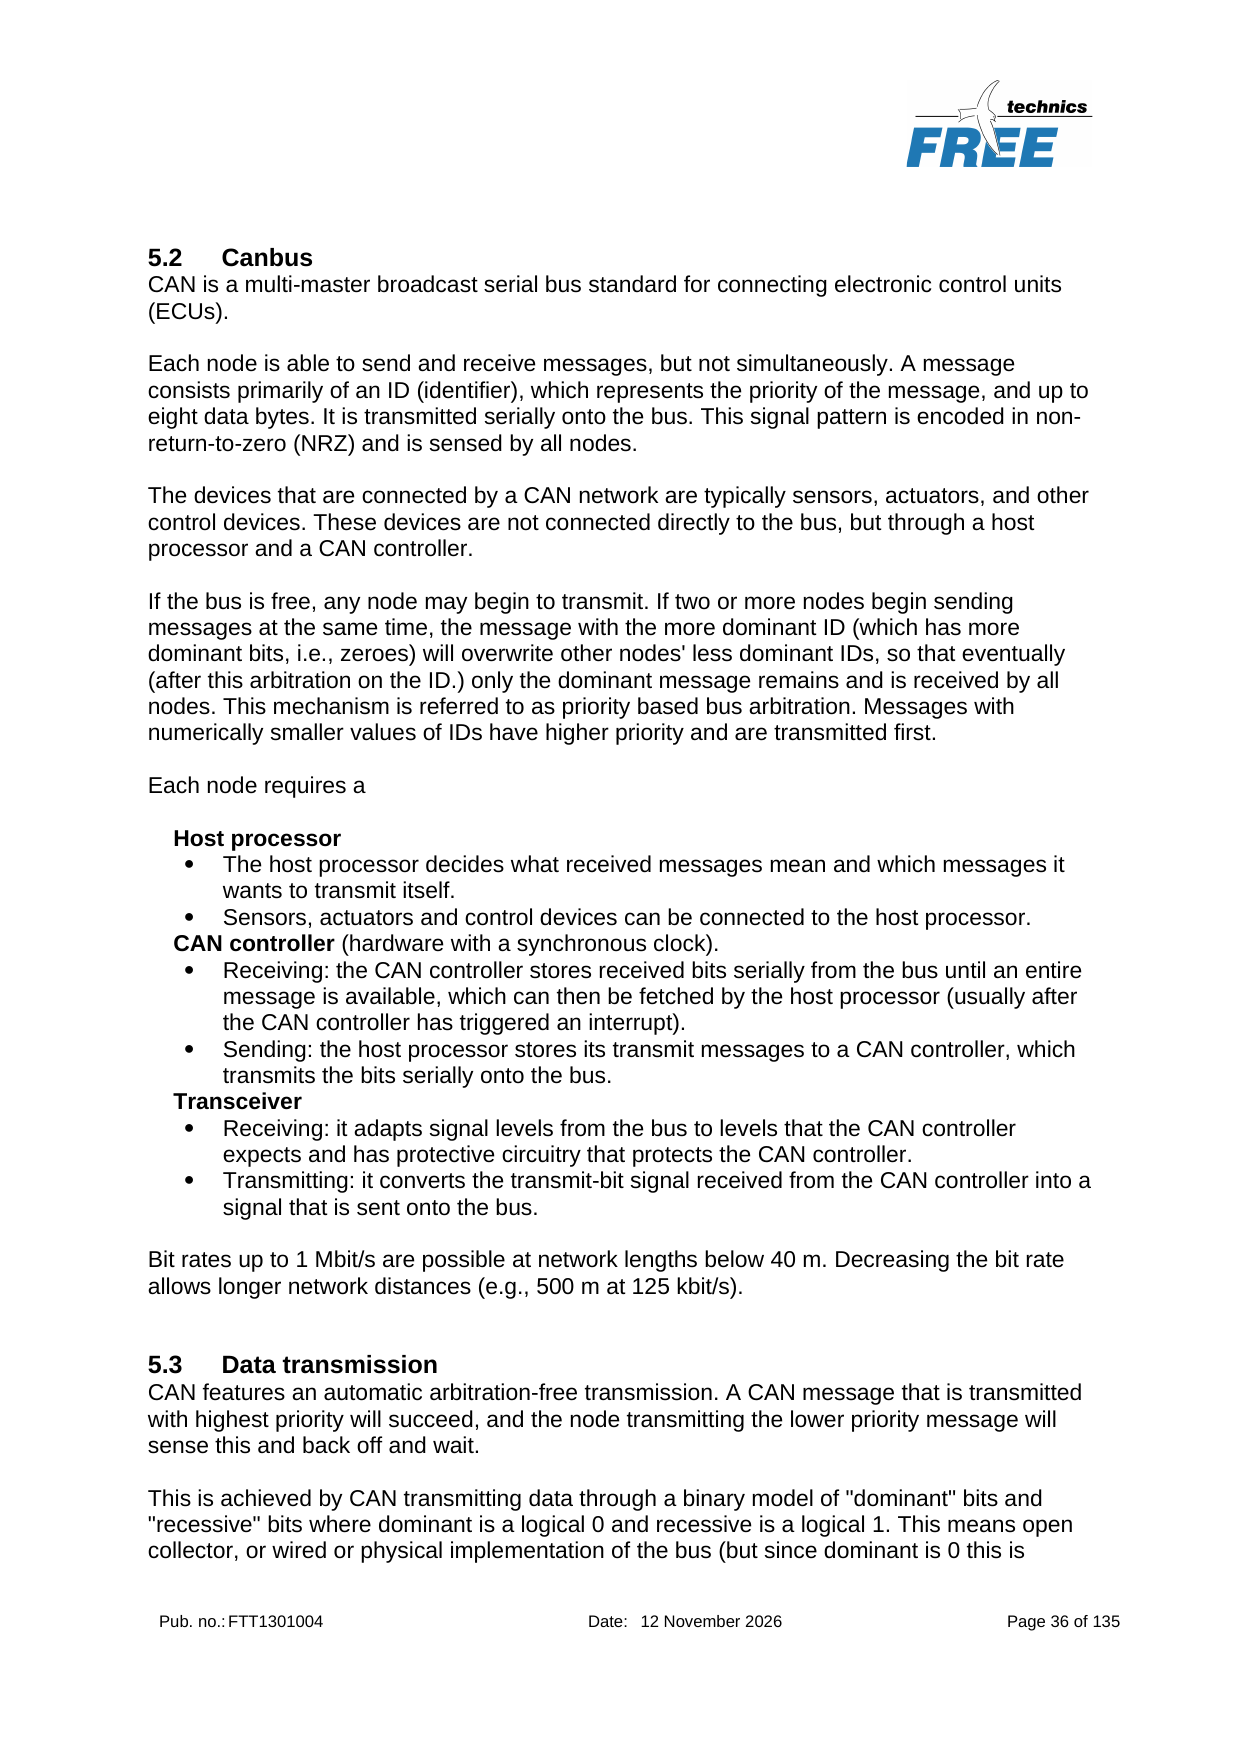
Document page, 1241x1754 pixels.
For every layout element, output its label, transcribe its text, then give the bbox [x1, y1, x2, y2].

text If the bus is free, any node may begin to transmit. If two or more nodes begin sending messages at the same time, the message with the more dominant ID (which has more dominant bits, i.e., zeroes) will overwrite other nodes' less dominant IDs, so that eventually (after this arbitration on the ID.) only the dominant message remains and is received by all nodes. This mechanism is referred to as priority based bus arbitration. Messages with numerically smaller values of IDs have higher priority and are transmitted first. [148, 588, 1093, 746]
text CAN controller (hardware with a synchronous clock). [148, 930, 1093, 957]
picture [906, 80, 1093, 167]
text CAN is a multi-master broadcast serial bus standard for connecting electronic control units (ECUs). [148, 271, 1093, 324]
text Bit rates up to 1 Mbit/s are possible at network lengths below 40 m. Decreasing the bit rate allows longer network distances (e.g., 500 m at 125 kbit/s). [148, 1246, 1093, 1299]
subtitle Data transmission [148, 1351, 1093, 1379]
list The host processor decides what received messages mean and which messages it wants to transmit itself. [185, 851, 1093, 904]
list Sending: the host processor stores its transmit messages to a CAN controller, which transmits the bits serially onto the bus. [185, 1036, 1093, 1088]
list Transmitting: it converts the transmit-bit signal received from the CAN controller into a signal that is sent onto the bus. [185, 1167, 1093, 1220]
text Each node is able to send and receive messages, but not simultaneously. A message consists primarily of an ID (identifier), which represents the priority of the message, and up to eight data bytes. It is transmitted serially onto the bus. This signal pattern is encoded in non-return-to-zero (NRZ) and is sensed by all nodes. [148, 350, 1093, 456]
text Transceiver [148, 1088, 1093, 1115]
list Receiving: it adapts signal levels from the bus to levels that the CAN controller expects and has protective circuitry that protects the CAN controller. [185, 1115, 1093, 1167]
text The devices that are connected by a CAN network are typically sensors, actuators, and other control devices. These devices are not connected directly to the bus, but through a host processor and a CAN controller. [148, 482, 1093, 561]
list Sensors, actuators and control devices can be connected to the host processor. [185, 904, 1093, 930]
list Receiving: the CAN controller stores received bits serially from the bus until an entire message is available, which can then be fetched by the host processor (usually after the CAN controller has triggered an interrupt). [185, 957, 1093, 1036]
text CAN features an automatic arbitration-free transmission. A CAN message that is transmitted with highest priority will succeed, and the node transmitting the lower priority message will sense this and back off and wait. [148, 1379, 1093, 1458]
text Each node requires a [148, 772, 1093, 798]
subtitle Canbus [148, 243, 1093, 271]
text Host processor [148, 825, 1093, 851]
